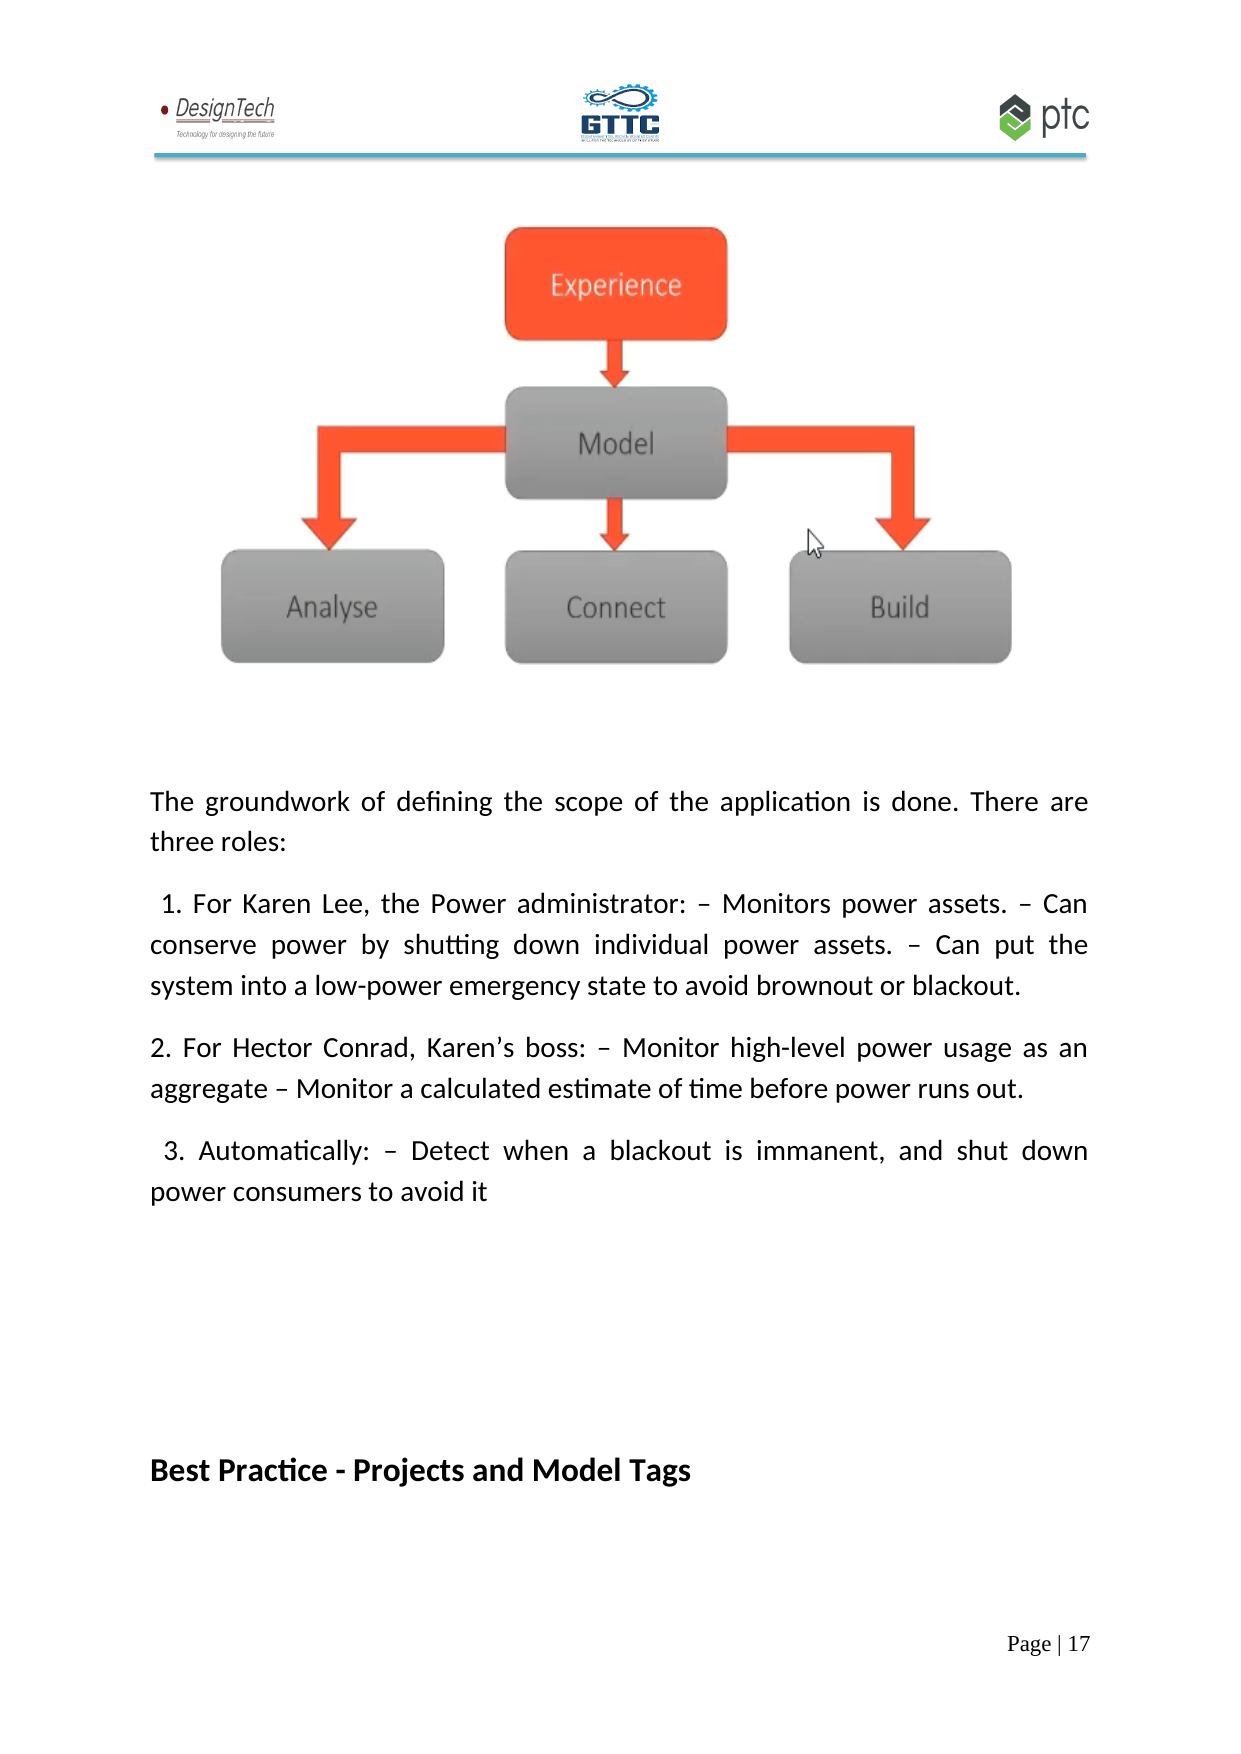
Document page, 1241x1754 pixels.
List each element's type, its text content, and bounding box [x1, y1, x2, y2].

text The groundwork of defining the scope of the application is done. There are three roles: [150, 783, 1090, 859]
text 1. For Karen Lee, the Power administrator: – Monitors power assets. – Can conserve power by shutting down individual power assets. – Can put the system into a low-power emergency state to avoid brownout or blackout. [150, 885, 1090, 1003]
text 2. For Hector Conrad, Karen’s boss: – Monitor high-level power usage as an aggregate – Monitor a calculated estimate of time before power runs out. [150, 1029, 1090, 1106]
text 3. Automatically: – Detect when a blackout is immanent, and shut down power consumers to avoid it [150, 1132, 1090, 1208]
picture [150, 73, 1091, 164]
text Best Practice - Projects and Model Tags [150, 1449, 1090, 1489]
picture [150, 204, 1138, 696]
